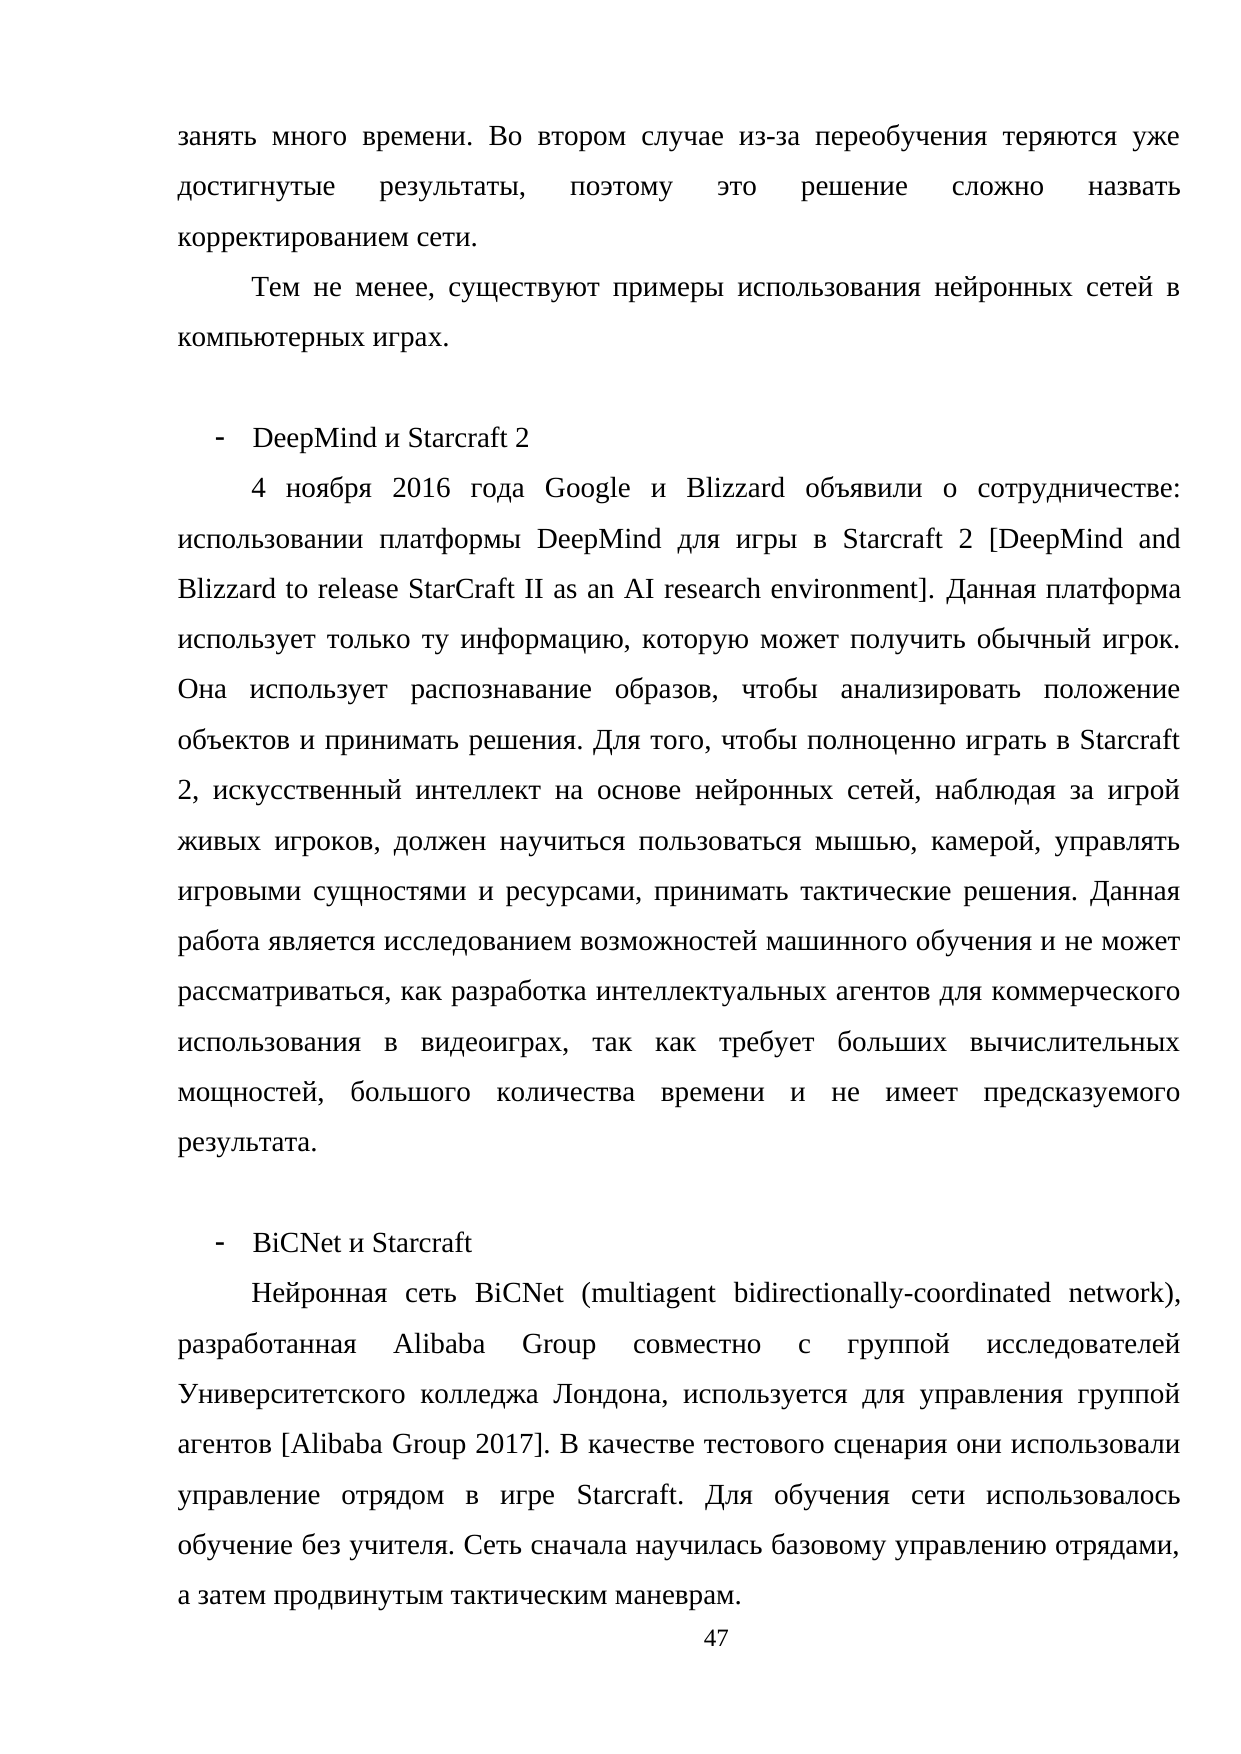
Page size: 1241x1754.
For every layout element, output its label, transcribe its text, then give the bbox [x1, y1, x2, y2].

text Нейронная сеть BiCNet (multiagent bidirectionally-coordinated network), разработанная Alibaba Group совместно с группой исследователей Университетского колледжа Лондона, используется для управления группой агентов [Alibaba Group 2017]. В качестве тестового сценария они использовали управление отрядом в игре Starcraft. Для обучения сети использовалось обучение без учителя. Сеть сначала научилась базовому управлению отрядами, а затем продвинутым тактическим маневрам. [177, 1276, 1181, 1611]
subtitle BiCNet и Starcraft [215, 1225, 1181, 1259]
text Тем не менее, существуют примеры использования нейронных сетей в компьютерных играх. [177, 269, 1181, 353]
subtitle DeepMind и Starcraft 2 [215, 420, 1181, 454]
text 4 ноября 2016 года Google и Blizzard объявили о сотрудничестве: использовании платформы DeepMind для игры в Starcraft 2 [DeepMind and Blizzard to release StarCraft II as an AI research environment]. Данная платформа использует только ту информацию, которую может получить обычный игрок. Она использует распознавание образов, чтобы анализировать положение объектов и принимать решения. Для того, чтобы полноценно играть в Starcraft 2, искусственный интеллект на основе нейронных сетей, наблюдая за игрой живых игроков, должен научиться пользоваться мышью, камерой, управлять игровыми сущностями и ресурсами, принимать тактические решения. Данная работа является исследованием возможностей машинного обучения и не может рассматриваться, как разработка интеллектуальных агентов для коммерческого использования в видеоиграх, так как требует больших вычислительных мощностей, большого количества времени и не имеет предсказуемого результата. [177, 470, 1181, 1158]
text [177, 118, 1181, 252]
